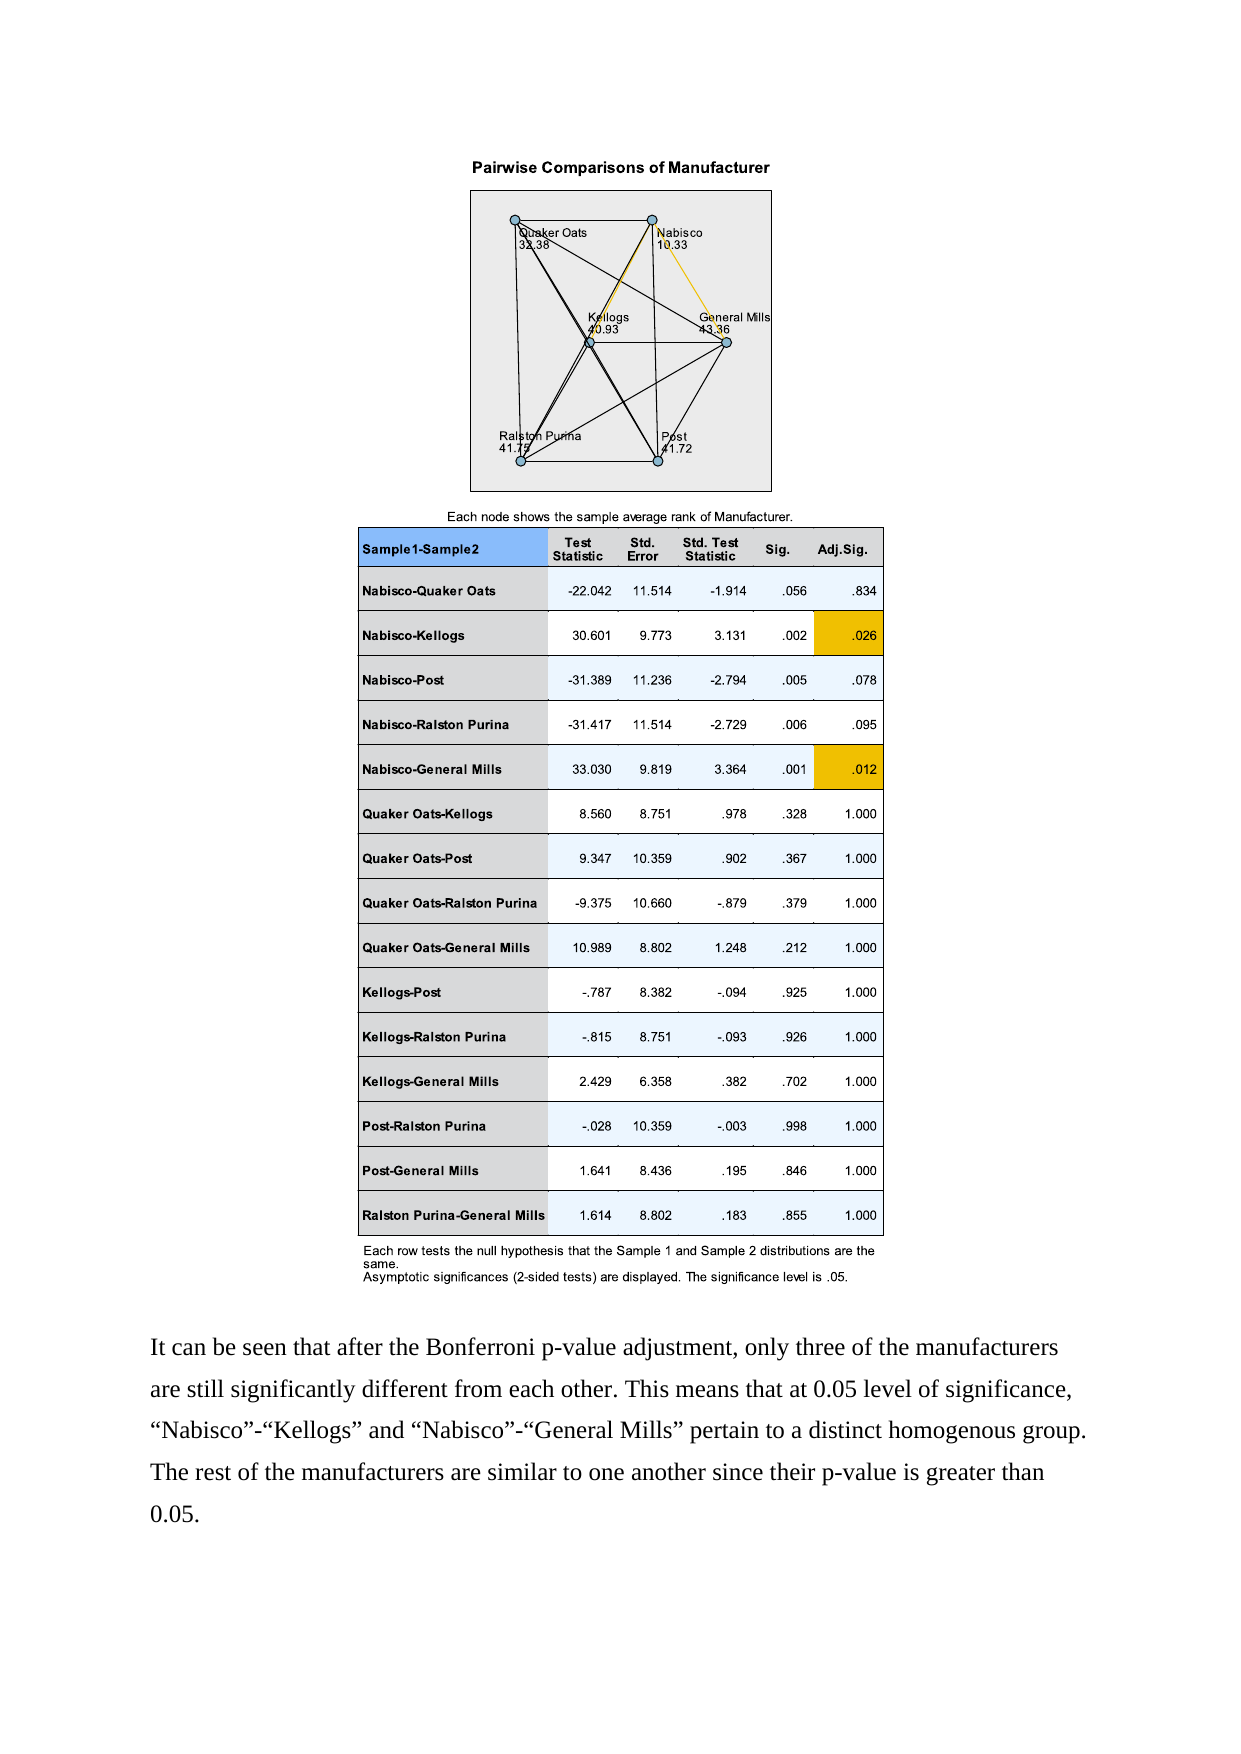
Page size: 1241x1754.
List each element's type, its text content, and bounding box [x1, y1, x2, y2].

text It can be seen that after the Bonferroni p-value adjustment, only three of the manufacturers are still significantly different from each other. This means that at 0.05 level of significance, “Nabisco”-“Kellogs” and “Nabisco”-“General Mills” pertain to a distinct homogenous group. The rest of the manufacturers are similar to one another since their p-value is greater than 0.05. [150, 1319, 1090, 1527]
